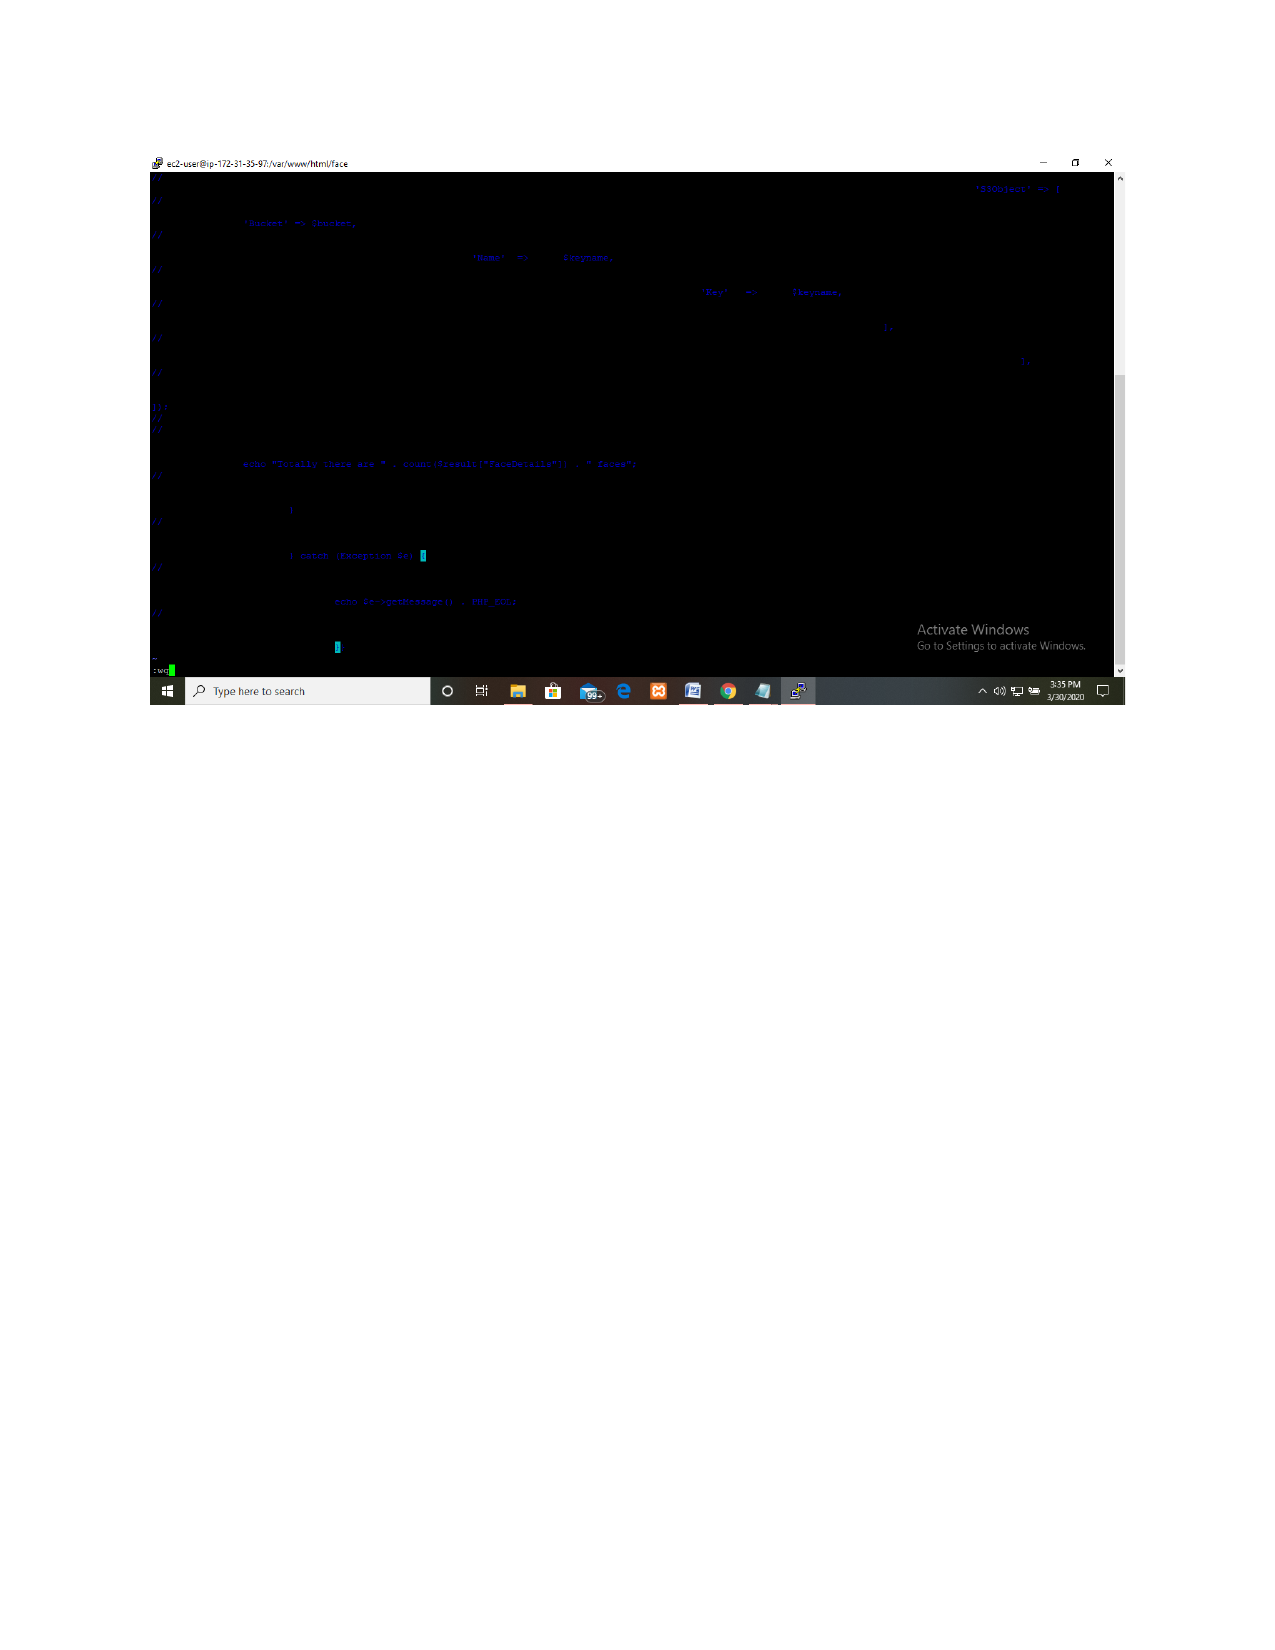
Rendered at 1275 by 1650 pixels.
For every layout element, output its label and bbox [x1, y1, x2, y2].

picture [150, 156, 1125, 705]
